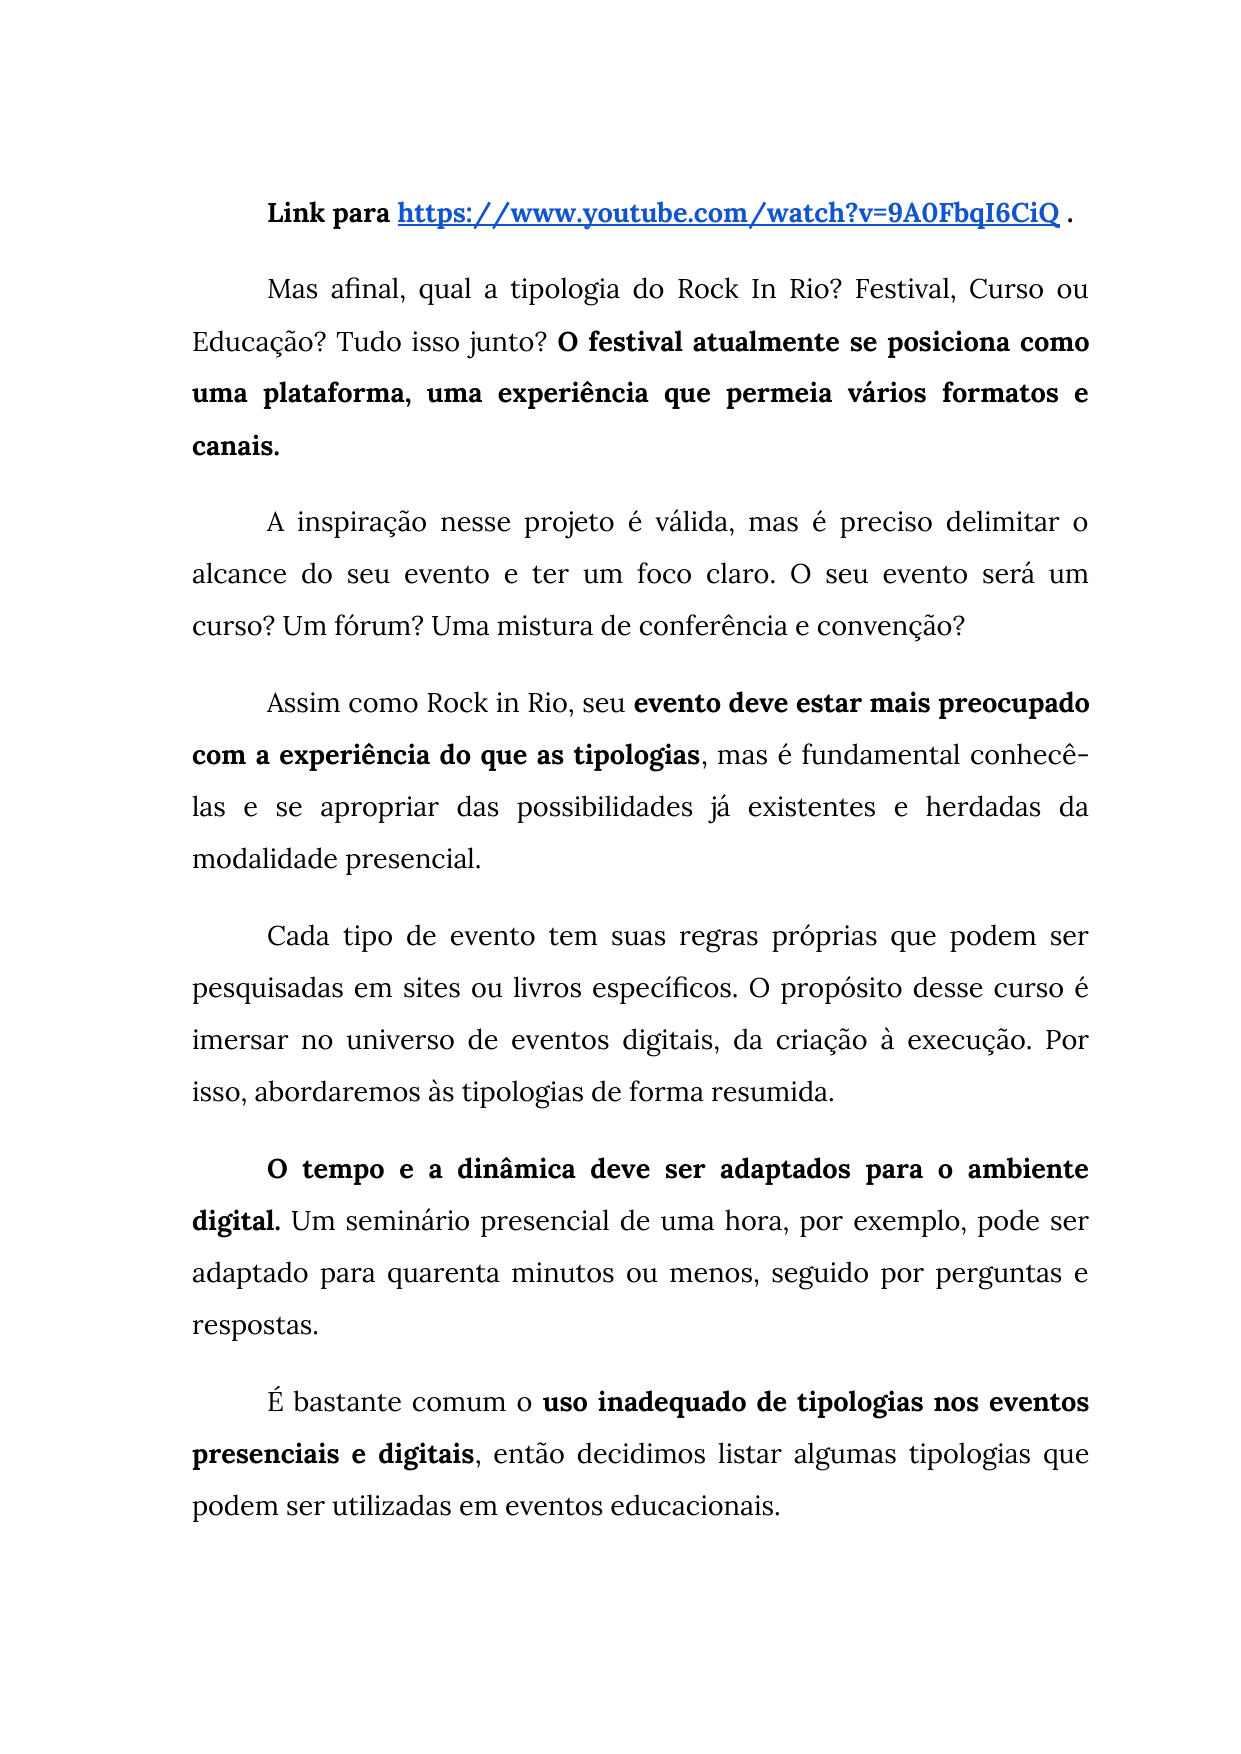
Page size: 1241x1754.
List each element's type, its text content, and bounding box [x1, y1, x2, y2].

subtitle O tempo e a dinâmica deve ser adaptados para o ambiente digital. Um seminário presencial de uma hora, por exemplo, pode ser adaptado para quarenta minutos ou menos, seguido por perguntas e respostas. [192, 1151, 1090, 1342]
subtitle Assim como Rock in Rio, seu evento deve estar mais preocupado com a experiência do que as tipologias, mas é fundamental conhecê-las e se apropriar das possibilidades já existentes e herdadas da modalidade presencial. [192, 686, 1090, 876]
subtitle Mas afinal, qual a tipologia do Rock In Rio? Festival, Curso ou Educação? Tudo isso junto? O festival atualmente se posiciona como uma plataforma, uma experiência que permeia vários formatos e canais. [192, 272, 1090, 462]
subtitle Cada tipo de evento tem suas regras próprias que podem ser pesquisadas em sites ou livros específicos. O propósito desse curso é imersar no universo de eventos digitais, da criação à execução. Por isso, abordaremos às tipologias de forma resumida. [192, 918, 1090, 1109]
subtitle A inspiração nesse projeto é válida, mas é preciso delimitar o alcance do seu evento e ter um foco claro. O seu evento será um curso? Um fórum? Uma mistura de conferência e convenção? [192, 504, 1090, 643]
subtitle É bastante comum o uso inadequado de tipologias nos eventos presenciais e digitais, então decidimos listar algumas tipologias que podem ser utilizadas em eventos educacionais. [192, 1384, 1090, 1523]
subtitle Link para https://www.youtube.com/watch?v=9A0FbqI6CiQ . [192, 195, 1090, 229]
